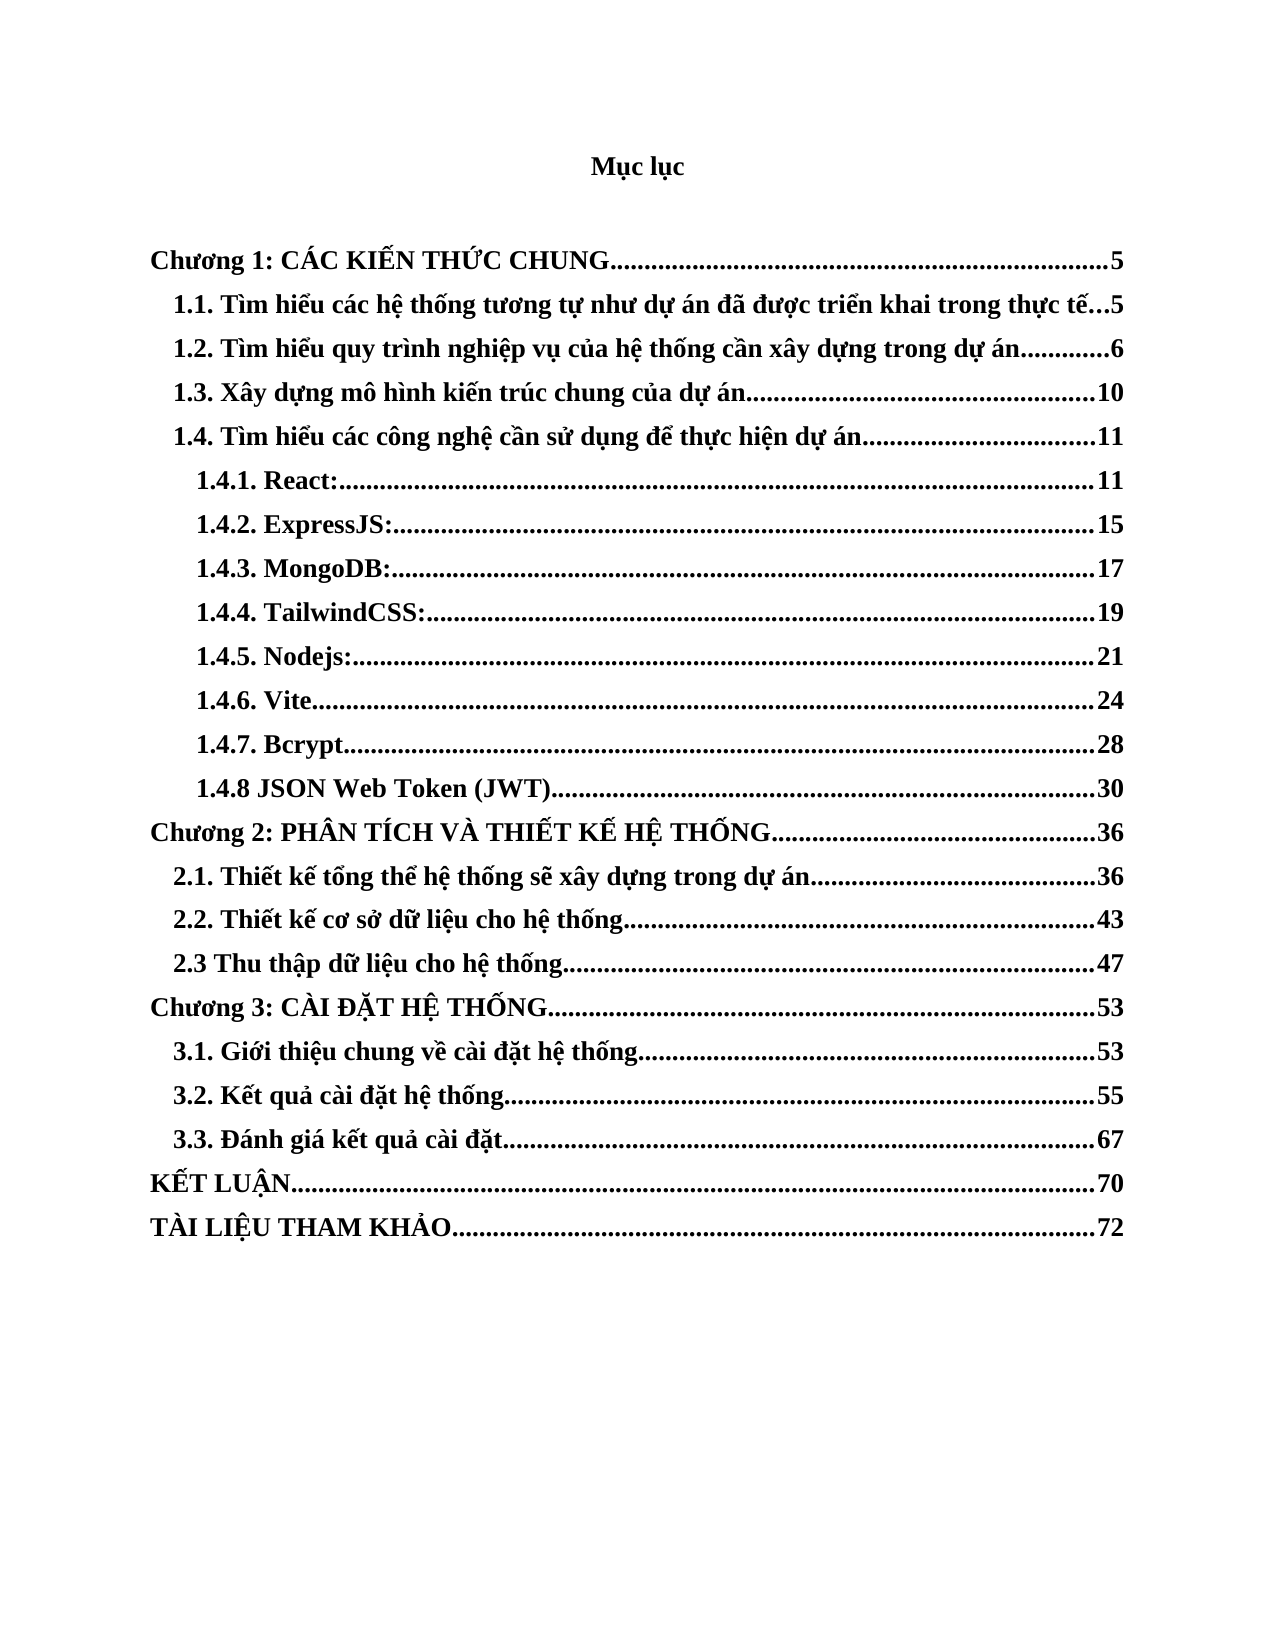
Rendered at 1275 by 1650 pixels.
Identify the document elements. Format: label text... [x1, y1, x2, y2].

text Mục lục [150, 150, 1125, 181]
